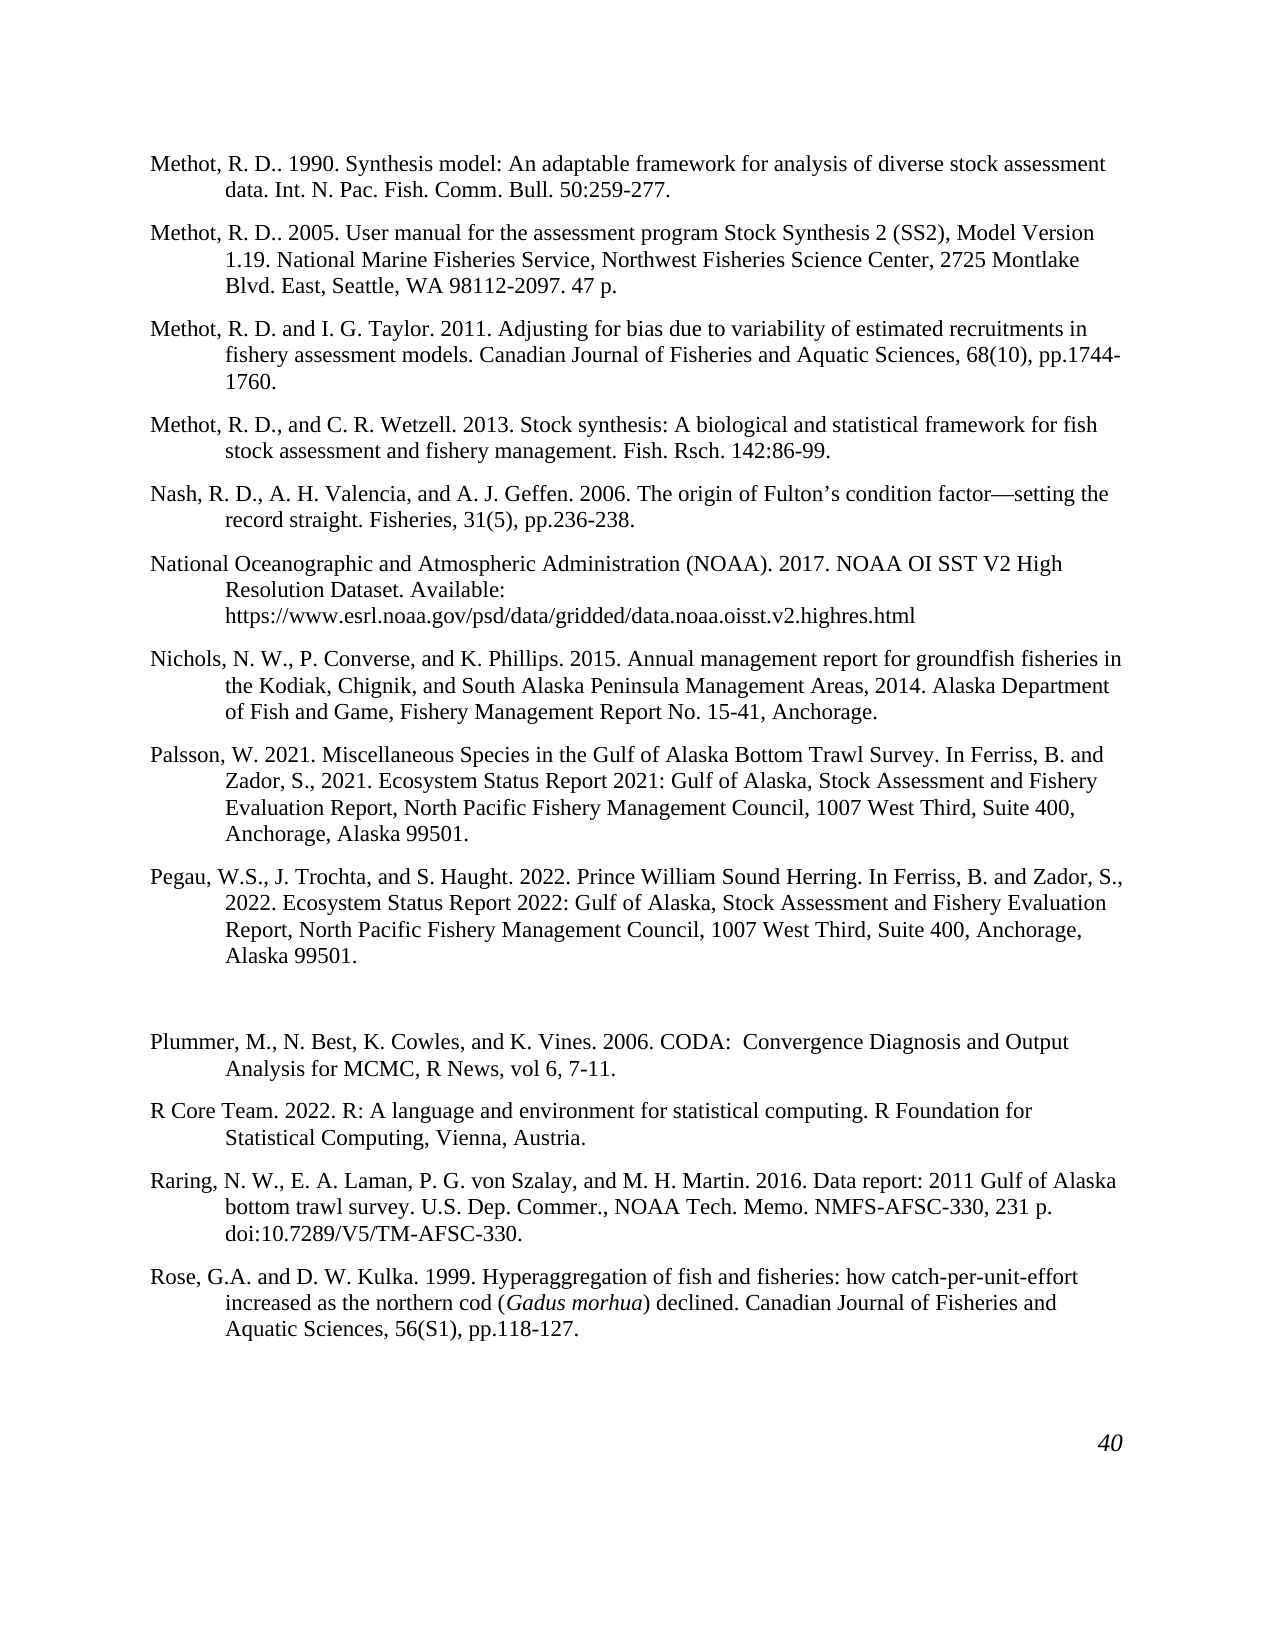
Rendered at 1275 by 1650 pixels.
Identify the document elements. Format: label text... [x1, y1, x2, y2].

text Methot, R. D.. 1990. Synthesis model: An adaptable framework for analysis of diverse stock assessment data. Int. N. Pac. Fish. Comm. Bull. 50:259-277. [150, 150, 1125, 203]
text R Core Team. 2022. R: A language and environment for statistical computing. R Foundation for Statistical Computing, Vienna, Austria. [150, 1098, 1125, 1150]
text National Oceanographic and Atmospheric Administration (NOAA). 2017. NOAA OI SST V2 High Resolution Dataset. Available: https://www.esrl.noaa.gov/psd/data/gridded/data.noaa.oisst.v2.highres.html [150, 549, 1125, 629]
text Pegau, W.S., J. Trochta, and S. Haught. 2022. Prince William Sound Herring. In Ferriss, B. and Zador, S., 2022. Ecosystem Status Report 2022: Gulf of Alaska, Stock Assessment and Fishery Evaluation Report, North Pacific Fishery Management Council, 1007 West Third, Suite 400, Anchorage, Alaska 99501. [150, 863, 1125, 968]
text Nichols, N. W., P. Converse, and K. Phillips. 2015. Annual management report for groundfish fisheries in the Kodiak, Chignik, and South Alaska Peninsula Management Areas, 2014. Alaska Department of Fish and Game, Fishery Management Report No. 15-41, Anchorage. [150, 645, 1125, 724]
text Raring, N. W., E. A. Laman, P. G. von Szalay, and M. H. Martin. 2016. Data report: 2011 Gulf of Alaska bottom trawl survey. U.S. Dep. Commer., NOAA Tech. Memo. NMFS-AFSC-330, 231 p. doi:10.7289/V5/TM-AFSC-330. [150, 1167, 1125, 1246]
text Nash, R. D., A. H. Valencia, and A. J. Geffen. 2006. The origin of Fulton’s condition factor—setting the record straight. Fisheries, 31(5), pp.236-238. [150, 480, 1125, 533]
text Methot, R. D. and I. G. Taylor. 2011. Adjusting for bias due to variability of estimated recruitments in fishery assessment models. Canadian Journal of Fisheries and Aquatic Sciences, 68(10), pp.1744-1760. [150, 315, 1125, 394]
text Rose, G.A. and D. W. Kulka. 1999. Hyperaggregation of fish and fisheries: how catch-per-unit-effort increased as the northern cod (Gadus morhua) declined. Canadian Journal of Fisheries and Aquatic Sciences, 56(S1), pp.118-127. [150, 1263, 1125, 1342]
text Plummer, M., N. Best, K. Cowles, and K. Vines. 2006. CODA: Convergence Diagnosis and Output Analysis for MCMC, R News, vol 6, 7-11. [150, 1028, 1125, 1081]
text Palsson, W. 2021. Miscellaneous Species in the Gulf of Alaska Bottom Trawl Survey. In Ferriss, B. and Zador, S., 2021. Ecosystem Status Report 2021: Gulf of Alaska, Stock Assessment and Fishery Evaluation Report, North Pacific Fishery Management Council, 1007 West Third, Suite 400, Anchorage, Alaska 99501. [150, 741, 1125, 846]
text Methot, R. D., and C. R. Wetzell. 2013. Stock synthesis: A biological and statistical framework for fish stock assessment and fishery management. Fish. Rsch. 142:86-99. [150, 411, 1125, 463]
text Methot, R. D.. 2005. User manual for the assessment program Stock Synthesis 2 (SS2), Model Version 1.19. National Marine Fisheries Service, Northwest Fisheries Science Center, 2725 Montlake Blvd. East, Seattle, WA 98112-2097. 47 p. [150, 219, 1125, 298]
